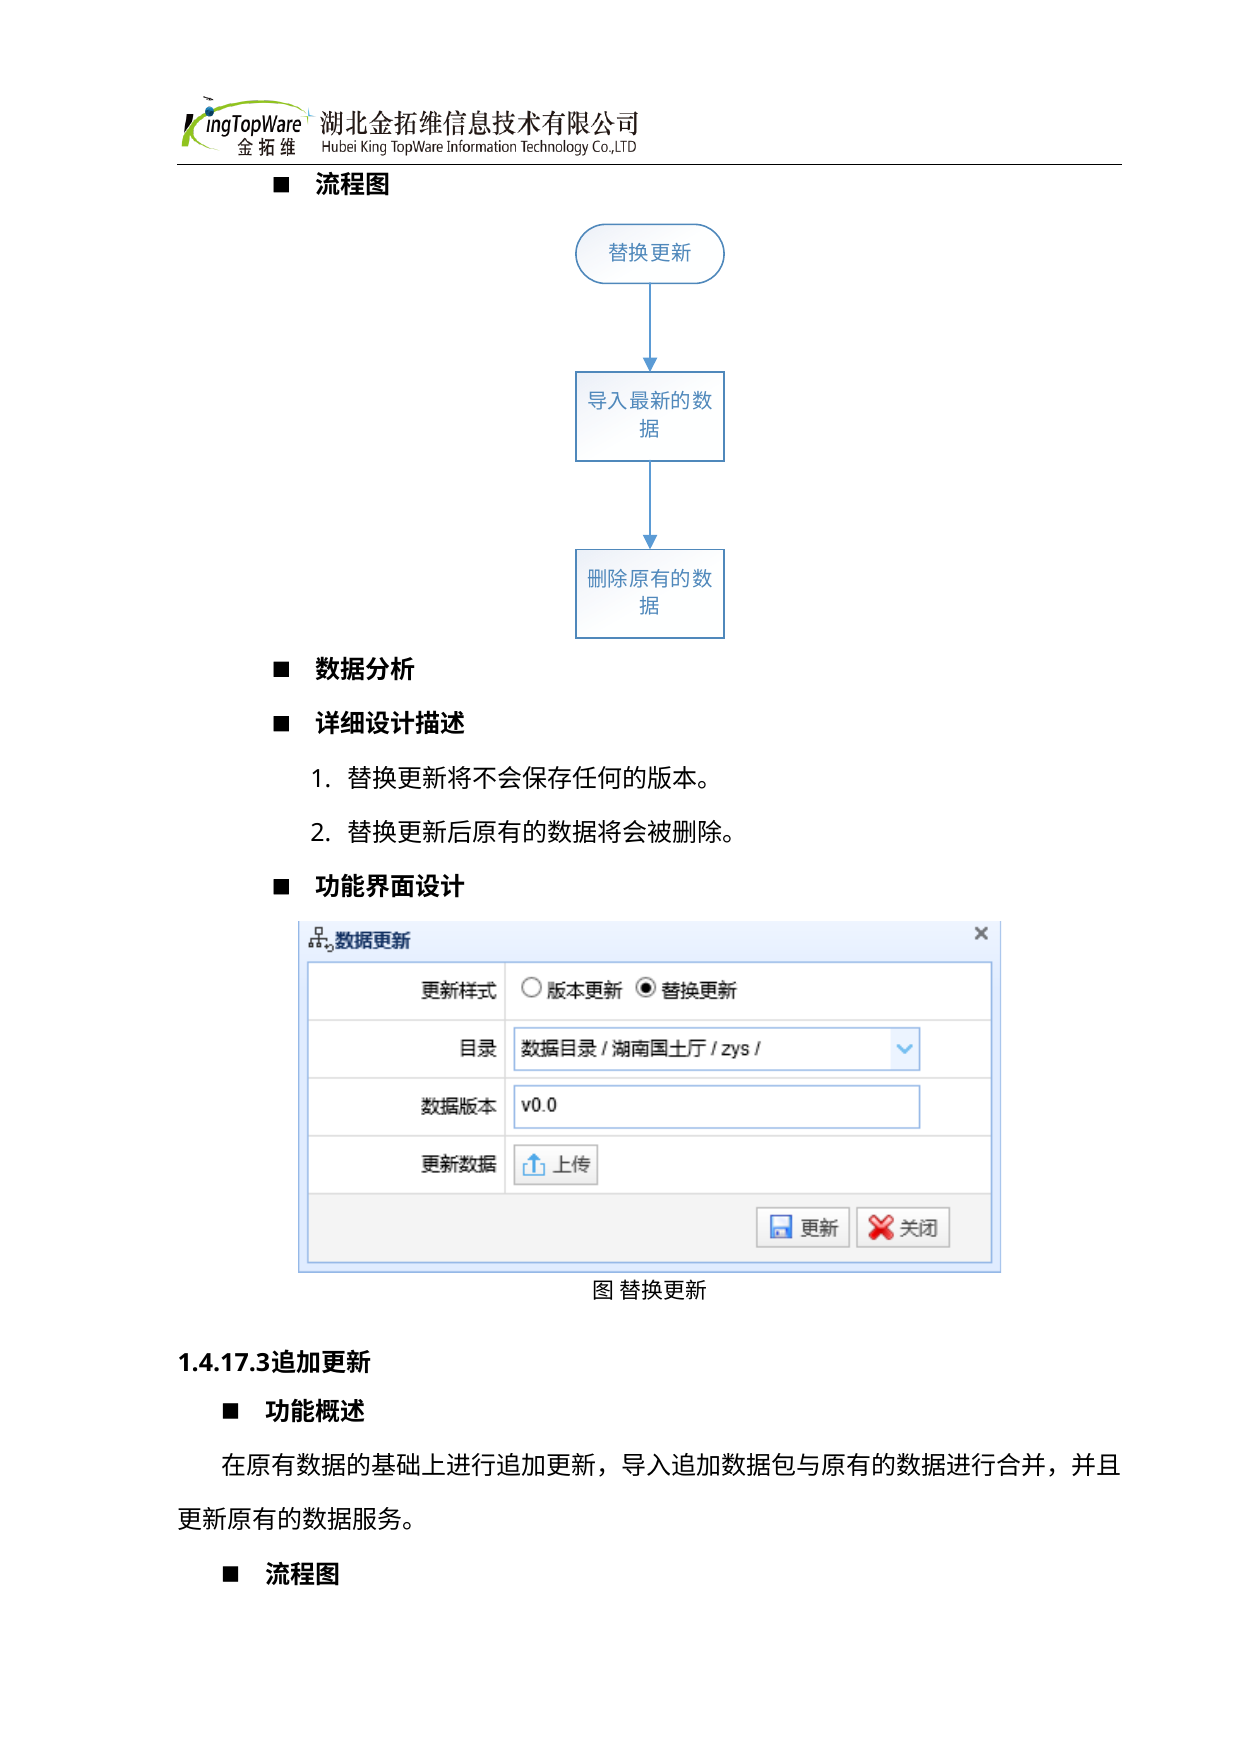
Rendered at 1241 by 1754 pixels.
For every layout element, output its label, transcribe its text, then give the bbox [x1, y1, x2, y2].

subtitle 追加更新 [177, 1342, 1122, 1378]
text 图 替换更新 [177, 1273, 1122, 1304]
list 详细设计描述 [272, 704, 1122, 740]
list 流程图 [272, 165, 1122, 201]
picture [177, 88, 643, 164]
list 数据分析 [272, 649, 1122, 686]
list 功能概述 [221, 1391, 1122, 1427]
picture [298, 921, 1002, 1273]
list 替换更新后原有的数据将会被删除。 [310, 812, 1122, 849]
text 在原有数据的基础上进行追加更新，导入追加数据包与原有的数据进行合并，并且更新原有的数据服务。 [177, 1445, 1122, 1536]
list 替换更新将不会保存任何的版本。 [310, 758, 1122, 794]
list 功能界面设计 [272, 867, 1122, 903]
list 流程图 [221, 1554, 1122, 1590]
